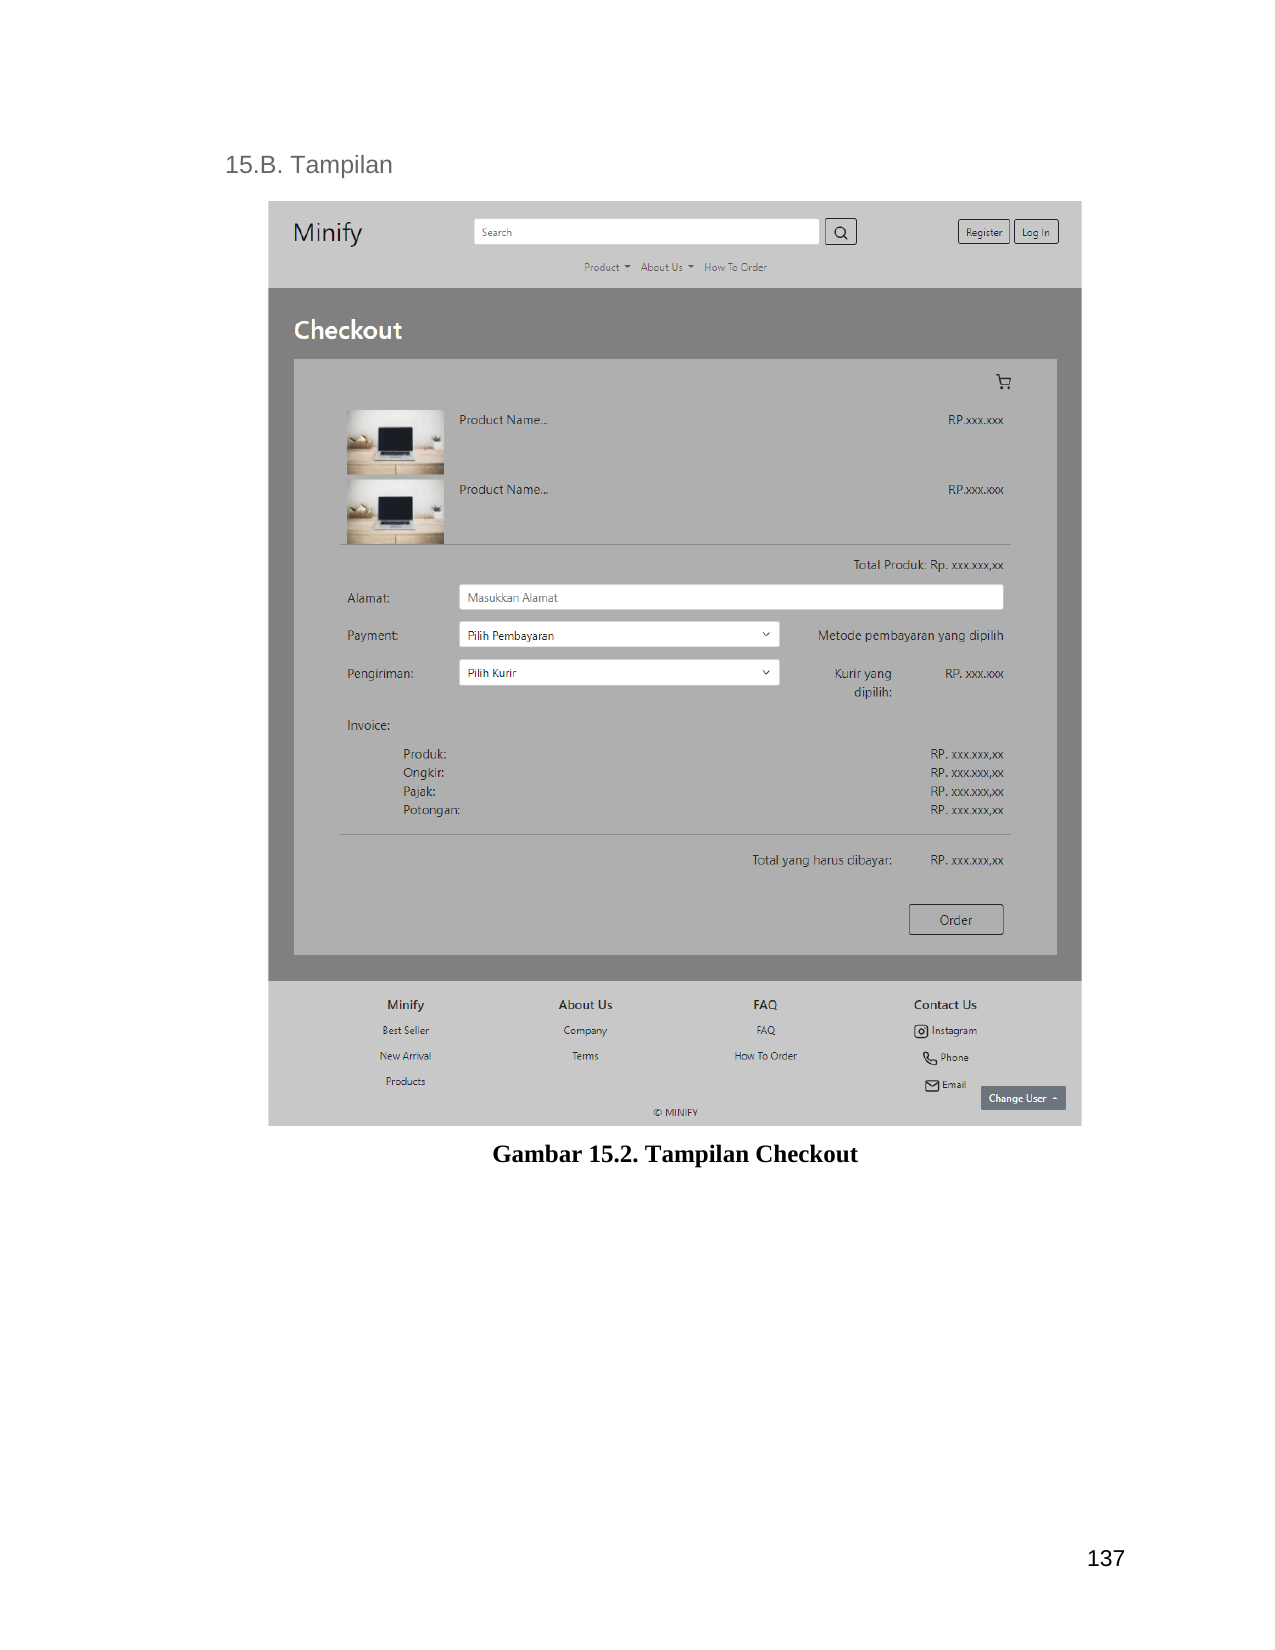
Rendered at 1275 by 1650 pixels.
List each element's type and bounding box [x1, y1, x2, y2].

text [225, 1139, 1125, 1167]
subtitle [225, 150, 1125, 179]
picture [268, 201, 1082, 1126]
